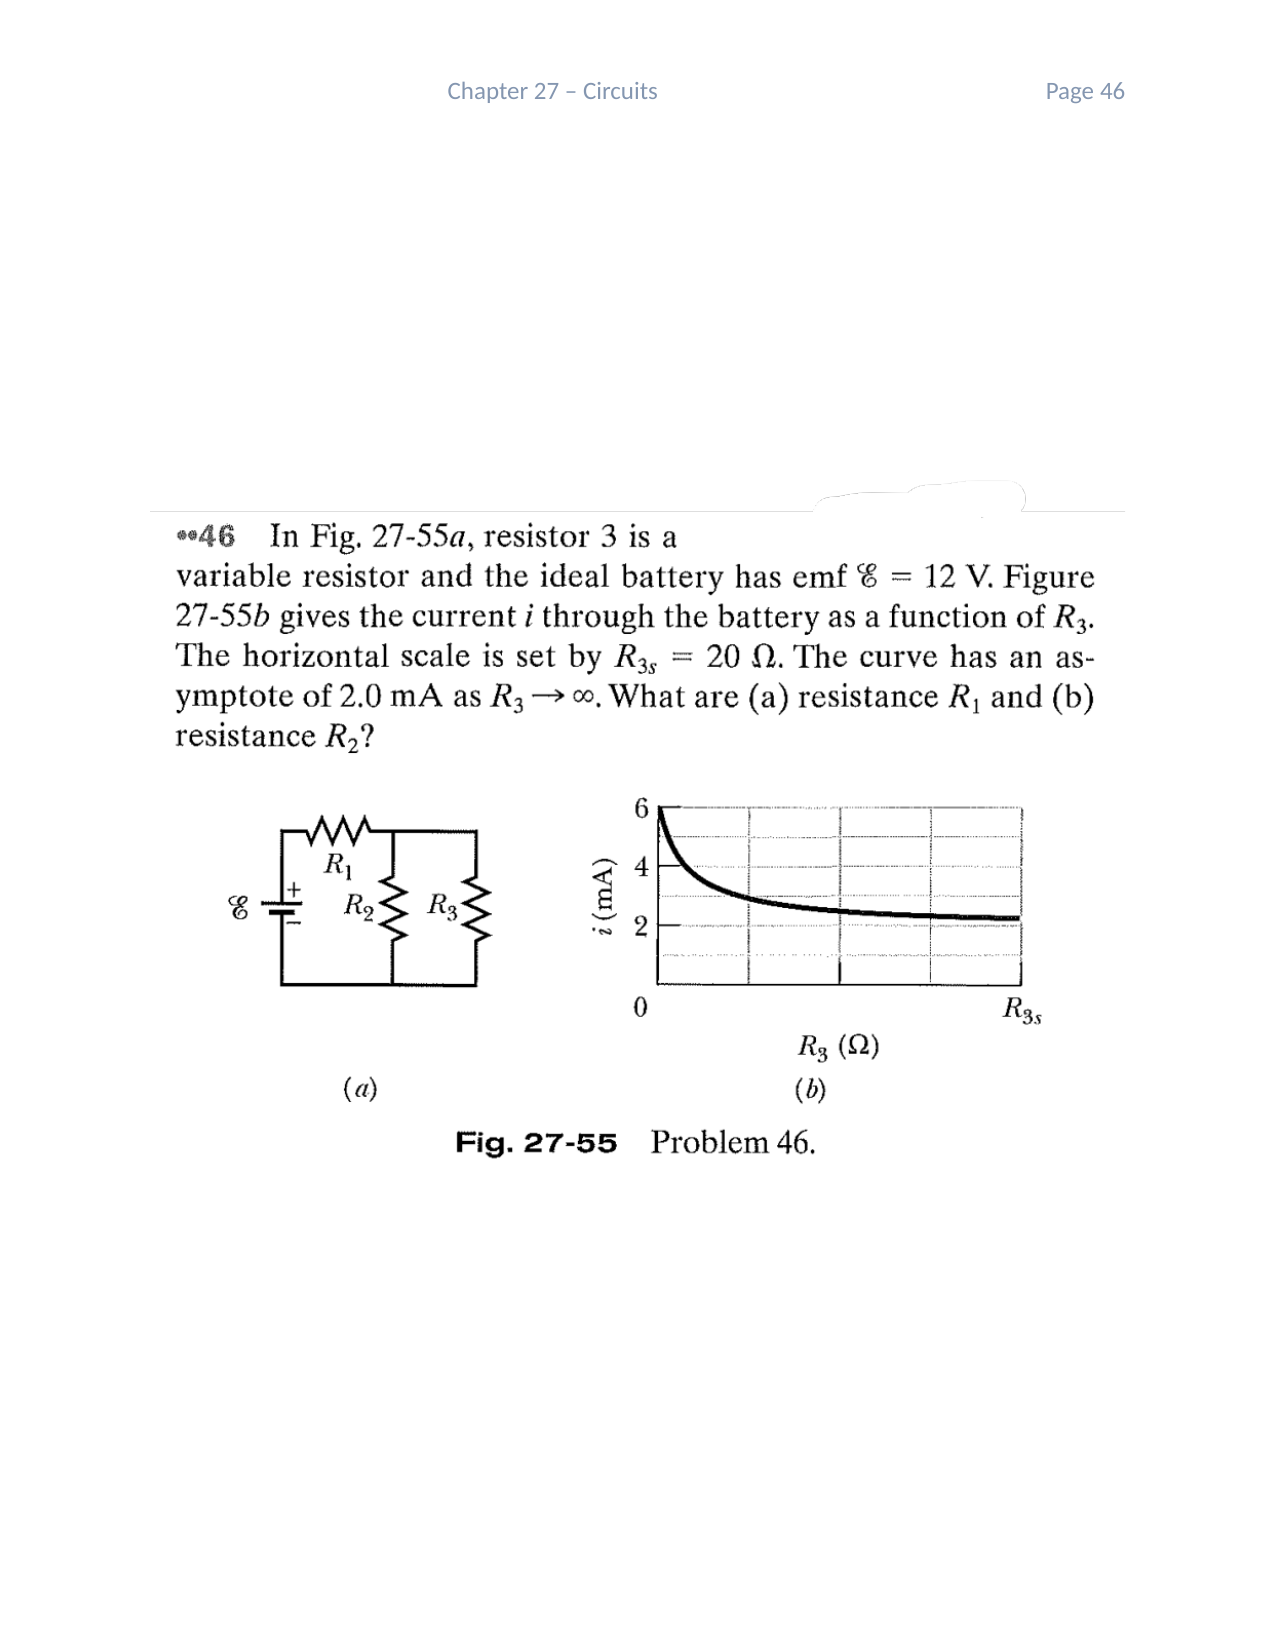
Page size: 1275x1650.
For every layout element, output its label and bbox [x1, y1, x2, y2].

picture [150, 478, 1125, 1180]
